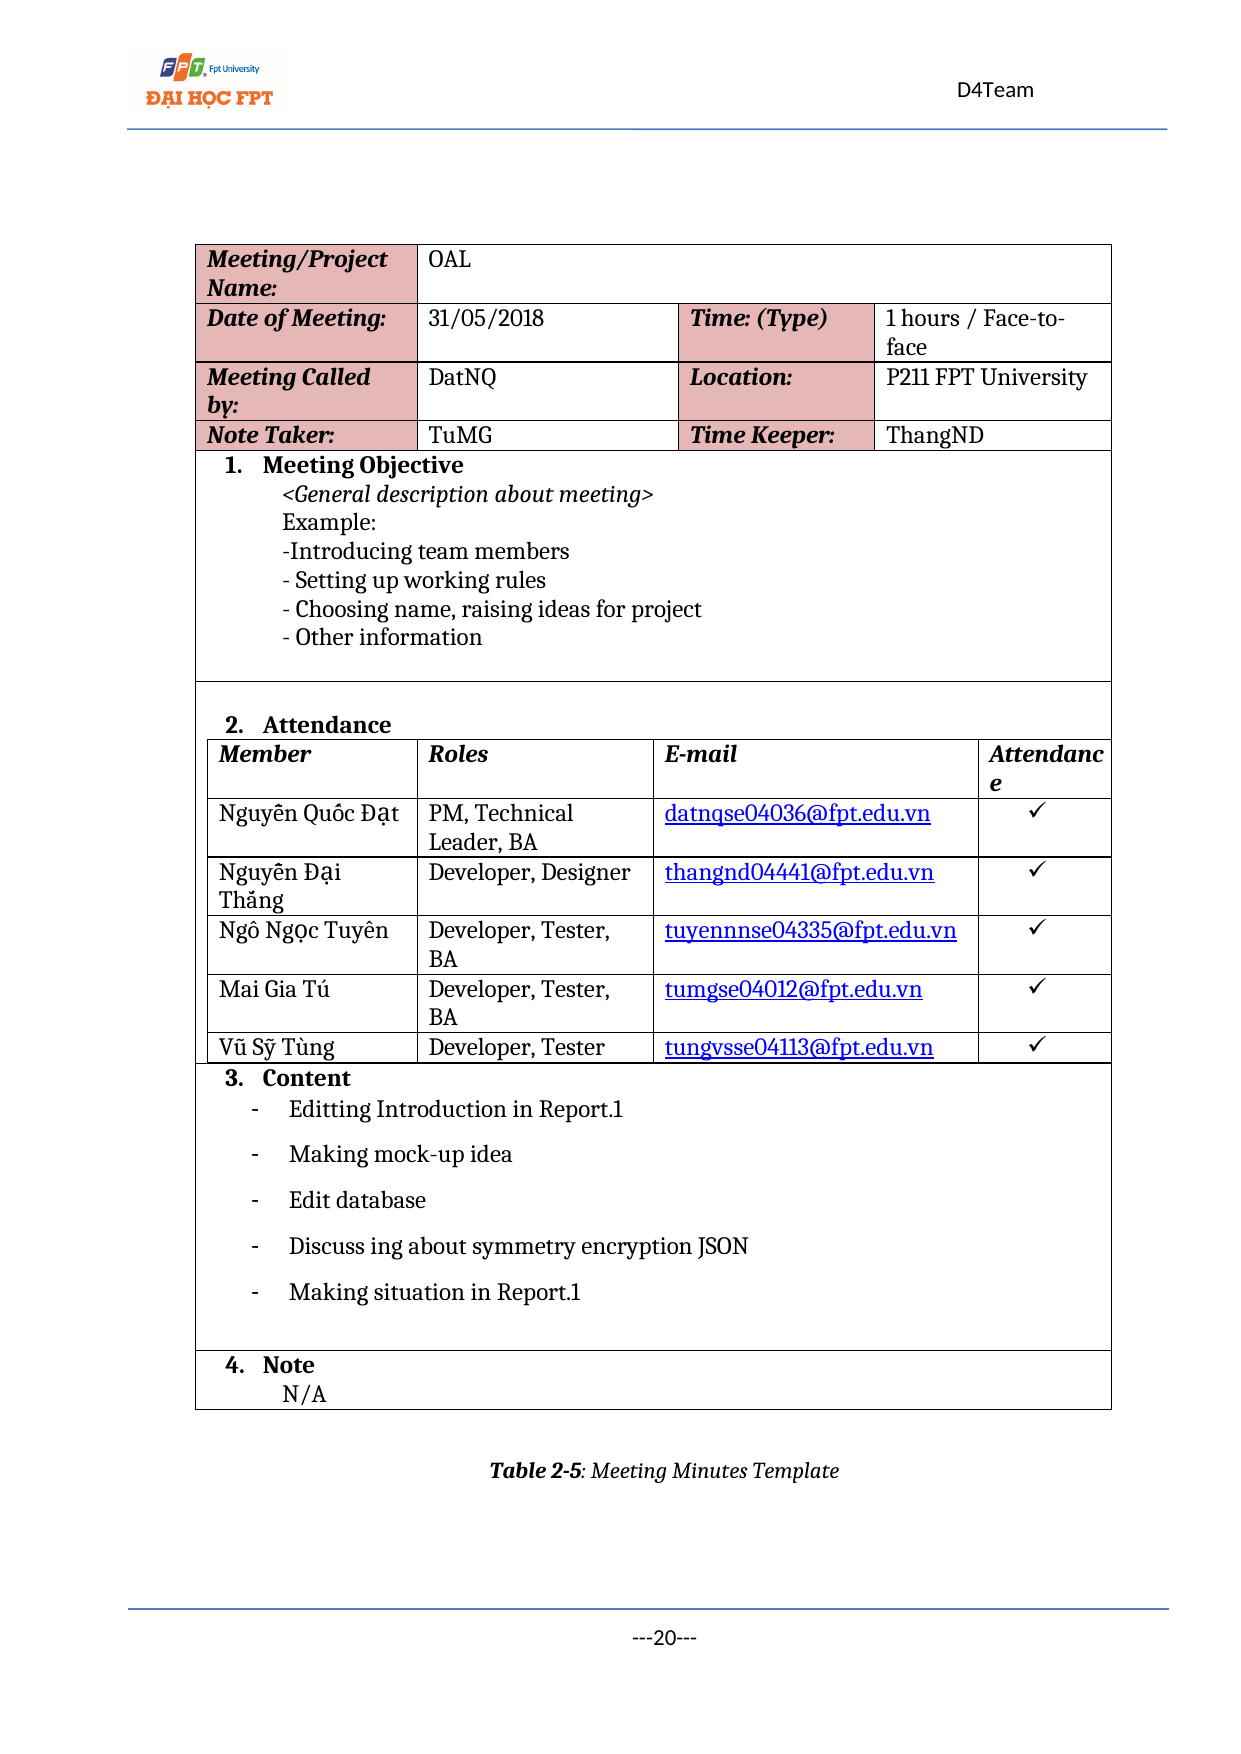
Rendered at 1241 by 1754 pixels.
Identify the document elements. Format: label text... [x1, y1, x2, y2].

table_cell Time: (Type) [679, 304, 874, 361]
table_cell P211 FPT University [875, 363, 1111, 420]
table_cell TuMG [418, 421, 678, 450]
table_cell Meeting Called by: [196, 363, 417, 420]
table_cell Note Taker: [196, 421, 417, 450]
table_cell Meeting Objective <General description about meeting> Example: -Introducing team members - Setting up working rules - Choosing name, raising ideas for project - Other information [196, 451, 1111, 681]
table_cell Content Editting Introduction in Report.1 Making mock-up idea Edit database Discuss ing about symmetry encryption JSON Making situation in Report.1 [196, 1064, 1111, 1350]
table_cell 1 hours / Face-to-face [875, 304, 1111, 361]
table_cell ThangND [875, 421, 1111, 450]
picture [129, 46, 290, 116]
table_header OAL [418, 245, 1111, 303]
table_header Meeting/Project Name: [196, 245, 417, 303]
table_cell Attendance [196, 682, 1111, 1063]
table_cell 31/05/2018 [418, 304, 678, 361]
table_cell DatNQ [418, 363, 678, 420]
table_cell Note N/A [196, 1351, 1111, 1409]
table_cell Location: [679, 363, 874, 420]
text Table 2-5: Meeting Minutes Template [207, 1458, 1122, 1484]
table_cell Time Keeper: [679, 421, 874, 450]
table_cell Date of Meeting: [196, 304, 417, 361]
